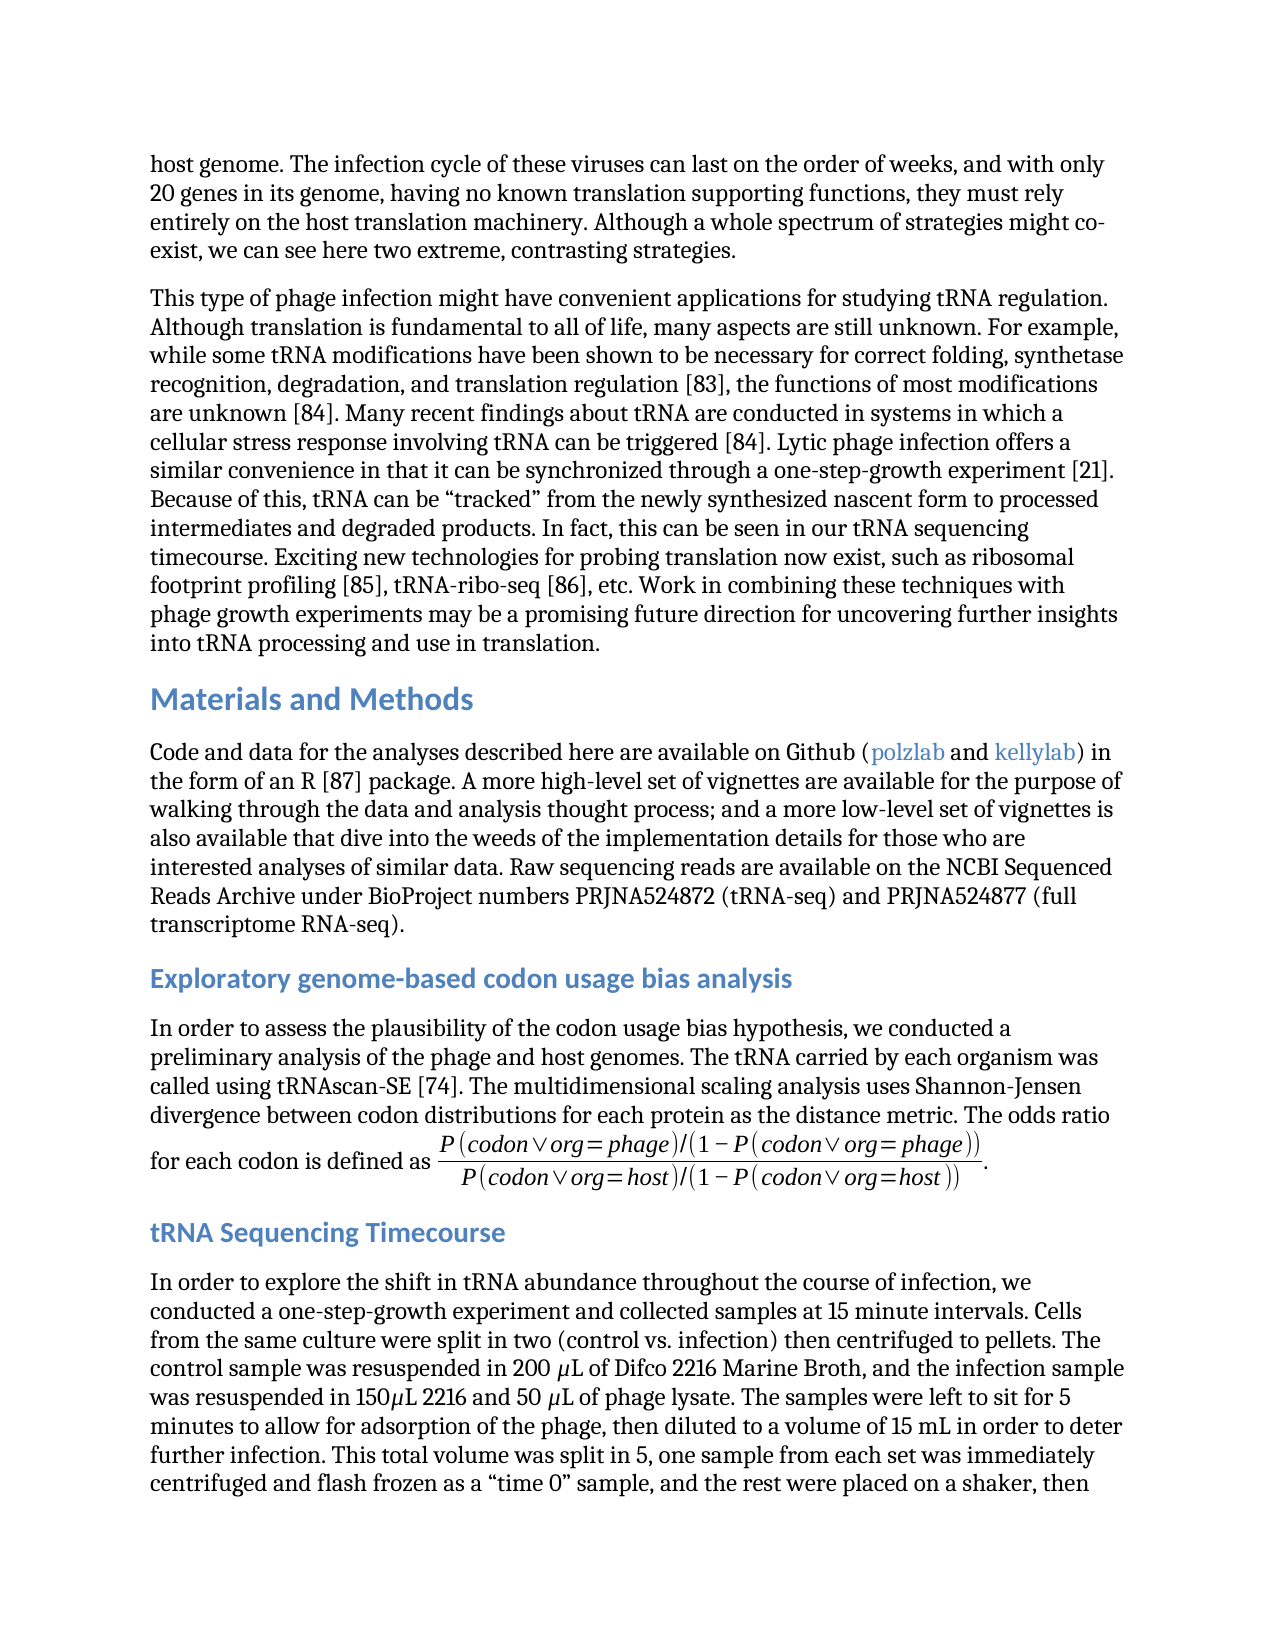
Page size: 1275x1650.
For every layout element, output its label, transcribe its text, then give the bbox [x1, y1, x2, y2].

subtitle Exploratory genome-based codon usage bias analysis [150, 960, 1125, 996]
text This type of phage infection might have convenient applications for studying tRNA regulation. Although translation is fundamental to all of life, many aspects are still unknown. For example, while some tRNA modifications have been shown to be necessary for correct folding, synthetase recognition, degradation, and translation regulation [83], the functions of most modifications are unknown [84]. Many recent findings about tRNA are conducted in systems in which a cellular stress response involving tRNA can be triggered [84]. Lytic phage infection offers a similar convenience in that it can be synchronized through a one-step-growth experiment [21]. Because of this, tRNA can be “tracked” from the newly synthesized nascent form to processed intermediates and degraded products. In fact, this can be seen in our tRNA sequencing timecourse. Exciting new technologies for probing translation now exist, such as ribosomal footprint profiling [85], tRNA-ribo-seq [86], etc. Work in combining these techniques with phage growth experiments may be a promising future direction for uncovering further insights into tRNA processing and use in translation. [150, 284, 1125, 657]
subtitle Materials and Methods [150, 678, 1125, 719]
subtitle tRNA Sequencing Timecourse [150, 1214, 1125, 1249]
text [150, 150, 1125, 265]
text In order to assess the plausibility of the codon usage bias hypothesis, we conducted a preliminary analysis of the phage and host genomes. The tRNA carried by each organism was called using tRNAscan-SE [74]. The multidimensional scaling analysis uses Shannon-Jensen divergence between codon distributions for each protein as the distance metric. The odds ratio for each codon is defined as . [150, 1014, 1125, 1193]
text Code and data for the analyses described here are available on Github (polzlab and kellylab) in the form of an R [87] package. A more high-level set of vignettes are available for the purpose of walking through the data and analysis thought process; and a more low-level set of vignettes is also available that dive into the weeds of the implementation details for those who are interested analyses of similar data. Raw sequencing reads are available on the NCBI Sequenced Reads Archive under BioProject numbers PRJNA524872 (tRNA-seq) and PRJNA524877 (full transcriptome RNA-seq). [150, 738, 1125, 939]
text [150, 1268, 1125, 1498]
